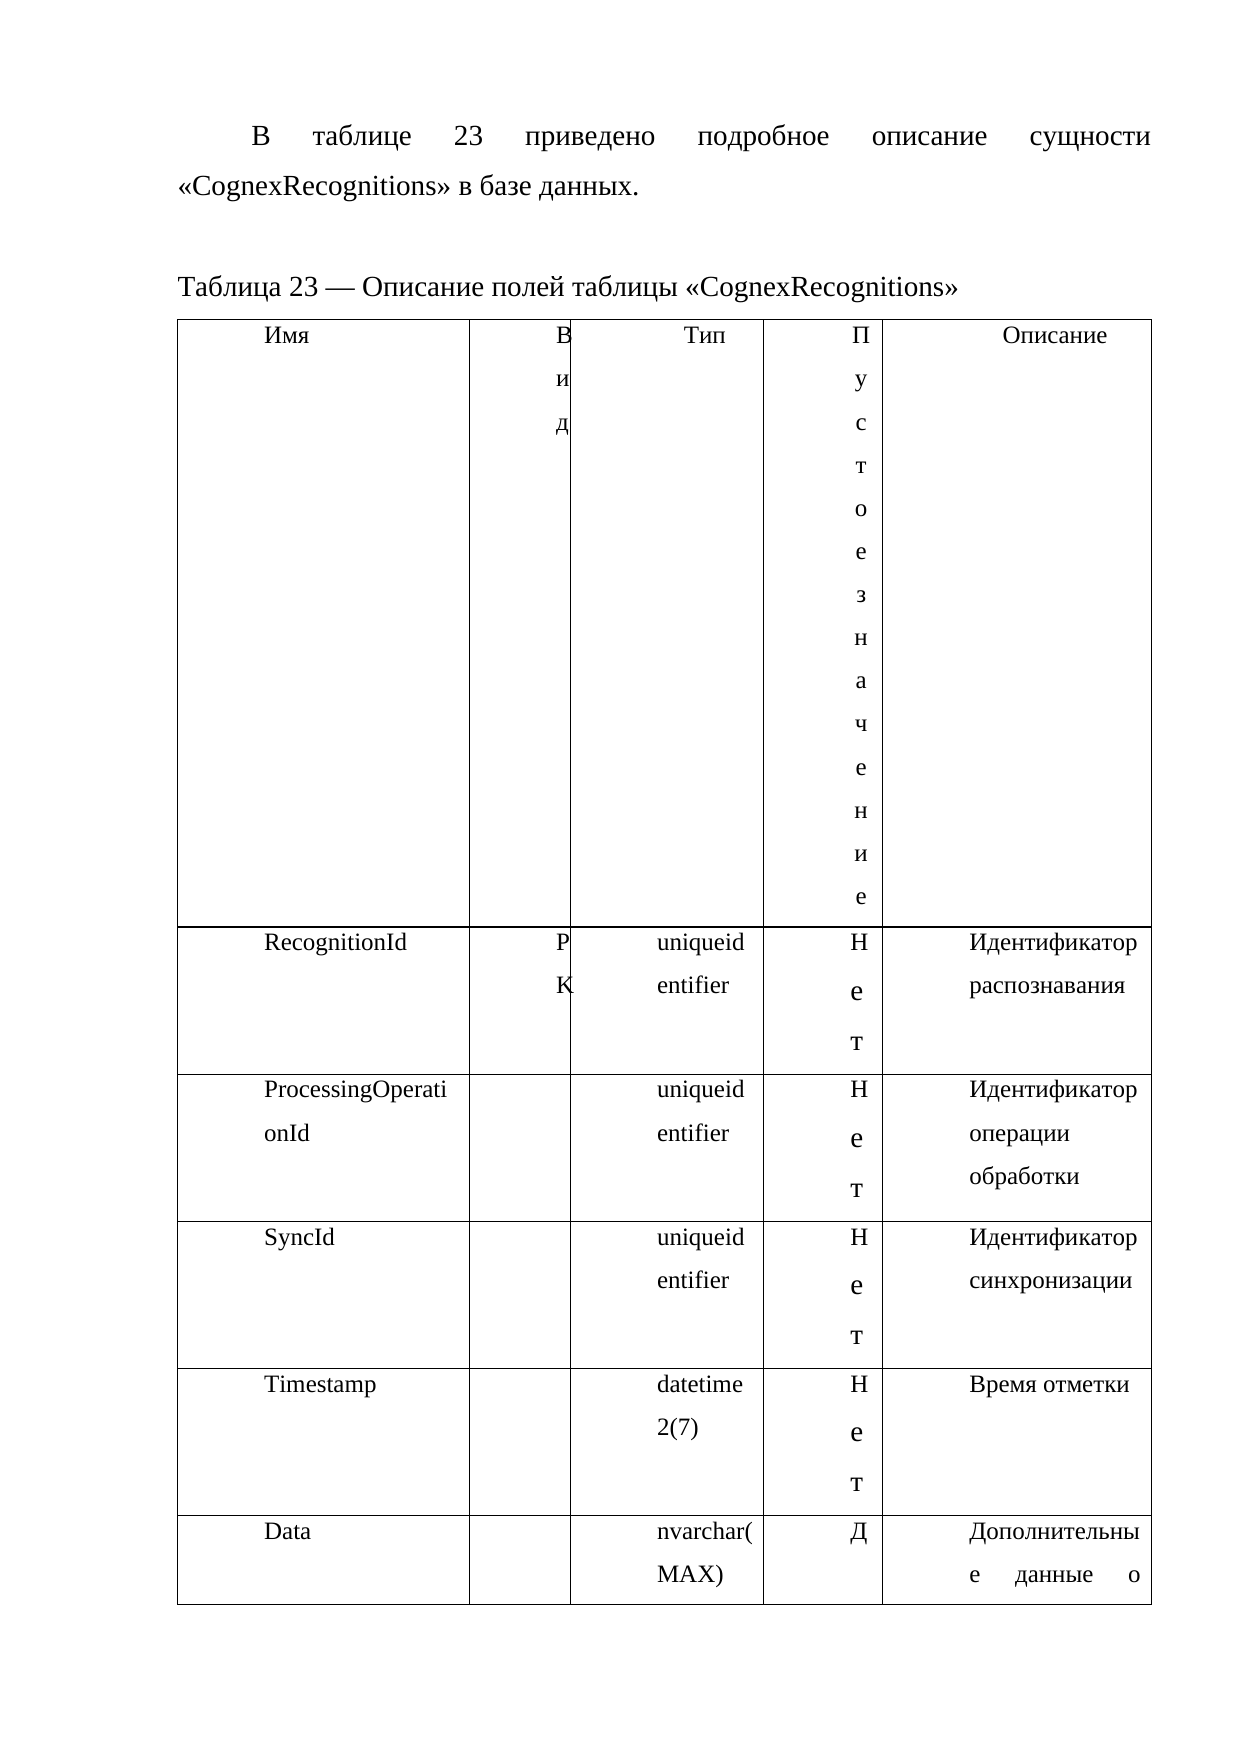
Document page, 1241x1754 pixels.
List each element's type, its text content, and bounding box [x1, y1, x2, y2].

table_cell nvarchar(MAX) [571, 1516, 763, 1604]
table_cell SyncId [178, 1222, 469, 1368]
table_cell [470, 1516, 570, 1604]
table_cell ProcessingOperationId [178, 1075, 469, 1221]
table_cell PK [470, 928, 570, 1073]
table_header Имя [178, 320, 469, 926]
text В таблице 23 приведено подробное описание сущности «CognexRecognitions» в базе данных. [177, 118, 1152, 202]
table_cell Timestamp [178, 1369, 469, 1515]
table_cell uniqueidentifier [571, 928, 763, 1073]
table_cell Нет [764, 928, 882, 1073]
text Таблица 23 — Описание полей таблицы «CognexRecognitions» [177, 269, 1152, 303]
table_cell uniqueidentifier [571, 1075, 763, 1221]
table_cell [470, 1222, 570, 1368]
table_cell Нет [764, 1075, 882, 1221]
table_cell Data [178, 1516, 469, 1604]
table_cell Нет [764, 1369, 882, 1515]
table_cell Идентификатор операции обработки [883, 1075, 1151, 1221]
table_header Пустое значение [764, 320, 882, 926]
table_cell uniqueidentifier [571, 1222, 763, 1368]
table_cell [470, 1075, 570, 1221]
table_header Описание [883, 320, 1151, 926]
table_cell Нет [764, 1222, 882, 1368]
table_cell Идентификатор распознавания [883, 928, 1151, 1073]
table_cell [883, 1516, 1151, 1604]
table_cell Время отметки [883, 1369, 1151, 1515]
table_cell [470, 1369, 570, 1515]
table_cell Идентификатор синхронизации [883, 1222, 1151, 1368]
table_header Вид [470, 320, 570, 926]
table_cell datetime2(7) [571, 1369, 763, 1515]
table_cell RecognitionId [178, 928, 469, 1073]
table_header Тип [571, 320, 763, 926]
table_cell Да [764, 1516, 882, 1604]
